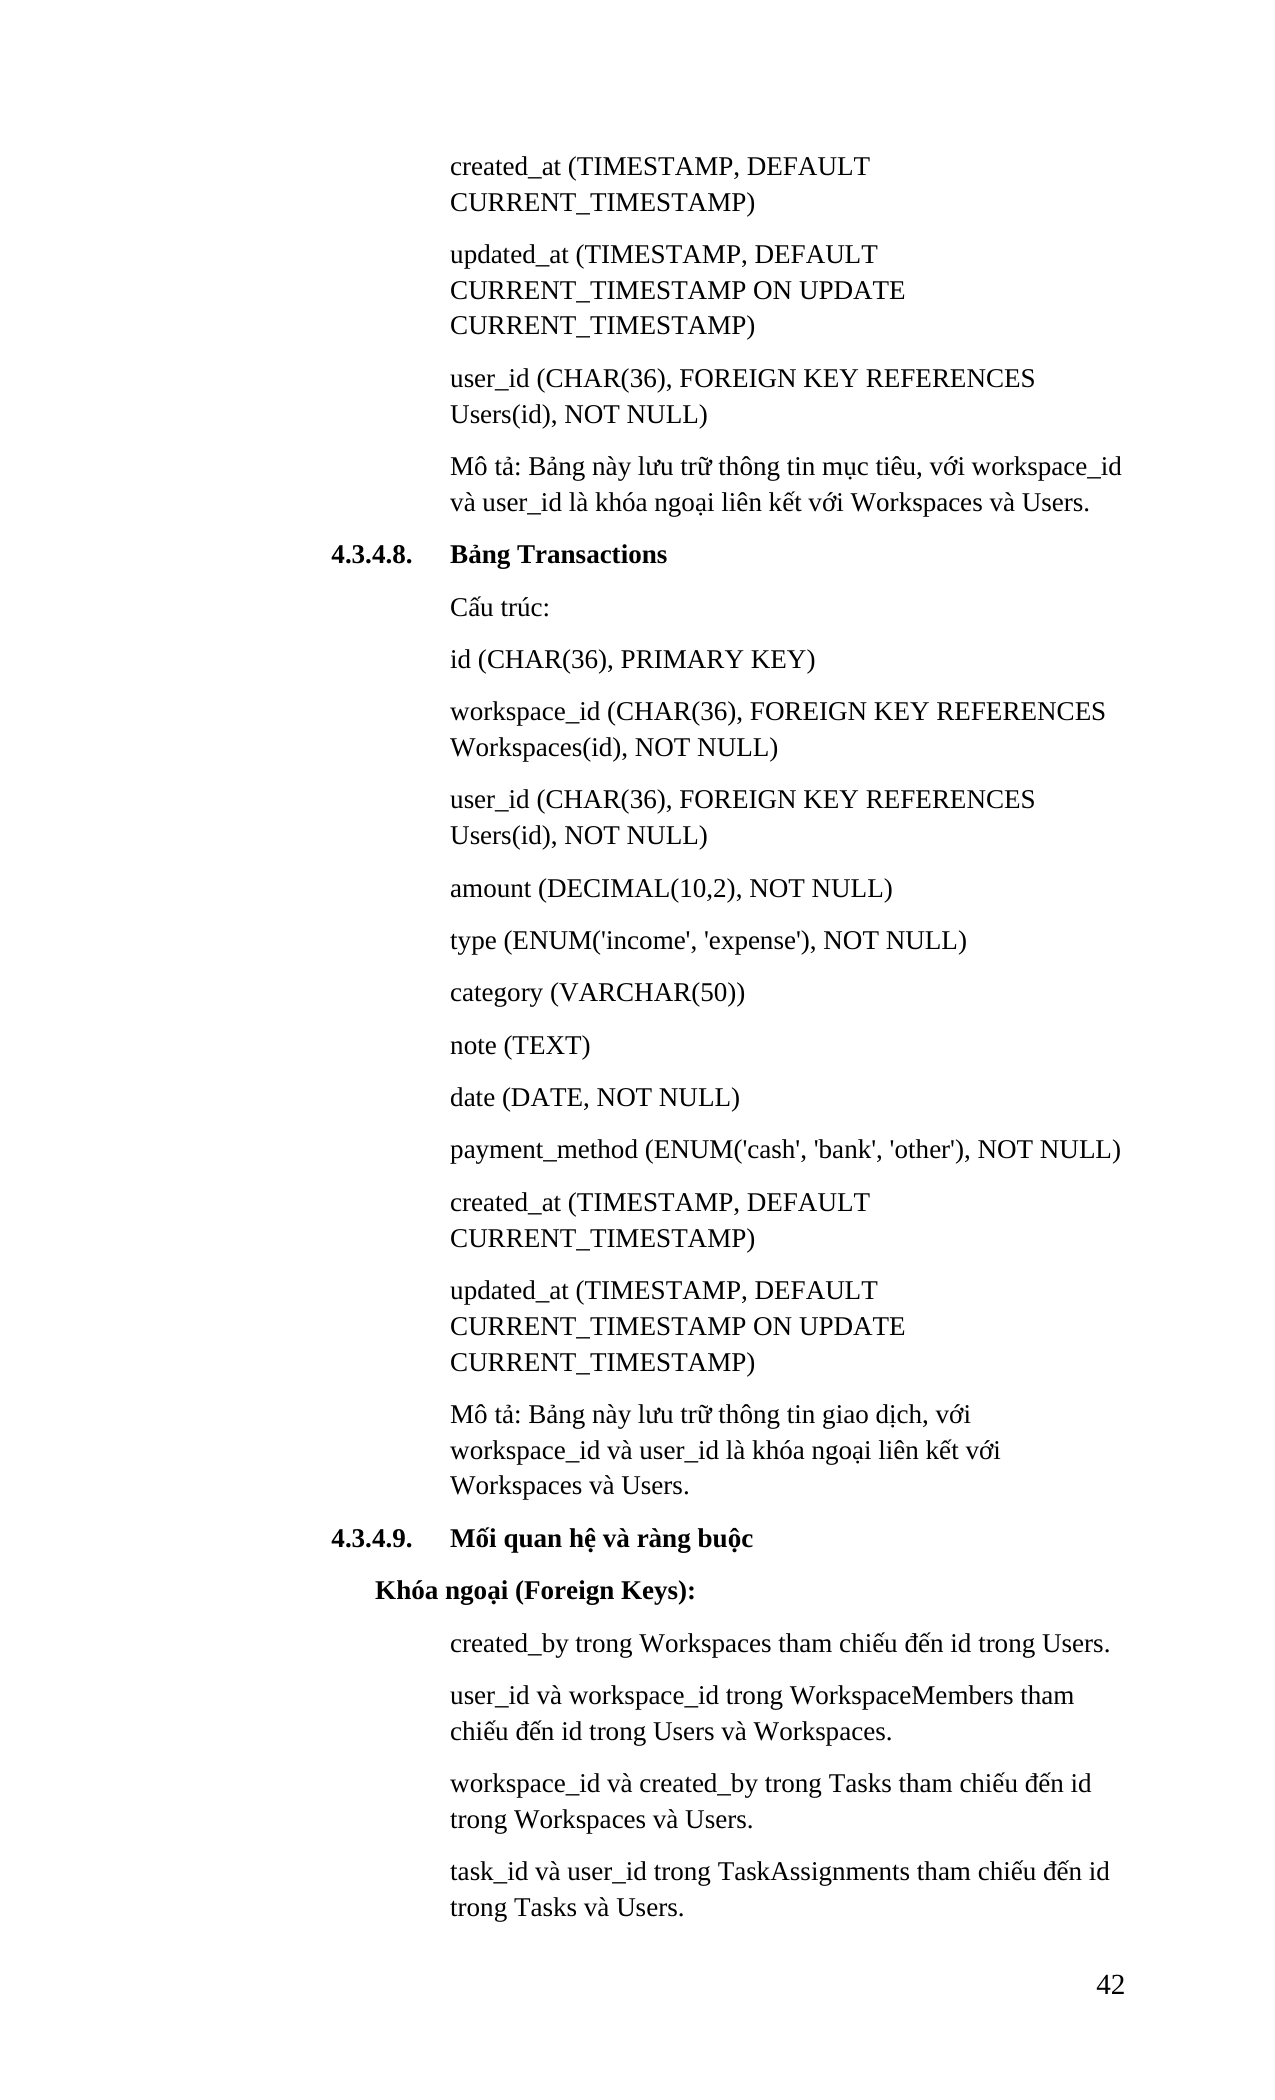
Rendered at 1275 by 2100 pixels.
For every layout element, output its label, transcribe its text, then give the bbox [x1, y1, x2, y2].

text Mô tả: Bảng này lưu trữ thông tin mục tiêu, với workspace_id và user_id là khóa ngoại liên kết với Workspaces và Users. [450, 450, 1125, 517]
text Mô tả: Bảng này lưu trữ thông tin giao dịch, với workspace_id và user_id là khóa ngoại liên kết với Workspaces và Users. [450, 1398, 1125, 1501]
text payment_method (ENUM('cash', 'bank', 'other'), NOT NULL) [450, 1134, 1125, 1165]
text amount (DECIMAL(10,2), NOT NULL) [450, 872, 1125, 903]
text updated_at (TIMESTAMP, DEFAULT CURRENT_TIMESTAMP ON UPDATE CURRENT_TIMESTAMP) [450, 1274, 1125, 1377]
text user_id và workspace_id trong WorkspaceMembers tham chiếu đến id trong Users và Workspaces. [450, 1679, 1125, 1746]
text workspace_id và created_by trong Tasks tham chiếu đến id trong Workspaces và Users. [450, 1767, 1125, 1834]
list Bảng Transactions [412, 538, 1125, 569]
text id (CHAR(36), PRIMARY KEY) [450, 643, 1125, 674]
text note (TEXT) [450, 1029, 1125, 1060]
text Khóa ngoại (Foreign Keys): [375, 1574, 1125, 1605]
text user_id (CHAR(36), FOREIGN KEY REFERENCES Users(id), NOT NULL) [450, 783, 1125, 850]
text created_by trong Workspaces tham chiếu đến id trong Users. [450, 1627, 1125, 1658]
text created_at (TIMESTAMP, DEFAULT CURRENT_TIMESTAMP) [450, 1186, 1125, 1253]
text date (DATE, NOT NULL) [450, 1081, 1125, 1112]
text task_id và user_id trong TaskAssignments tham chiếu đến id trong Tasks và Users. [450, 1855, 1125, 1922]
text workspace_id (CHAR(36), FOREIGN KEY REFERENCES Workspaces(id), NOT NULL) [450, 695, 1125, 762]
text updated_at (TIMESTAMP, DEFAULT CURRENT_TIMESTAMP ON UPDATE CURRENT_TIMESTAMP) [450, 238, 1125, 341]
text category (VARCHAR(50)) [450, 976, 1125, 1008]
list Mối quan hệ và ràng buộc [412, 1522, 1125, 1553]
text Cấu trúc: [450, 591, 1125, 622]
text type (ENUM('income', 'expense'), NOT NULL) [450, 924, 1125, 955]
text created_at (TIMESTAMP, DEFAULT CURRENT_TIMESTAMP) [450, 150, 1125, 217]
text user_id (CHAR(36), FOREIGN KEY REFERENCES Users(id), NOT NULL) [450, 362, 1125, 429]
